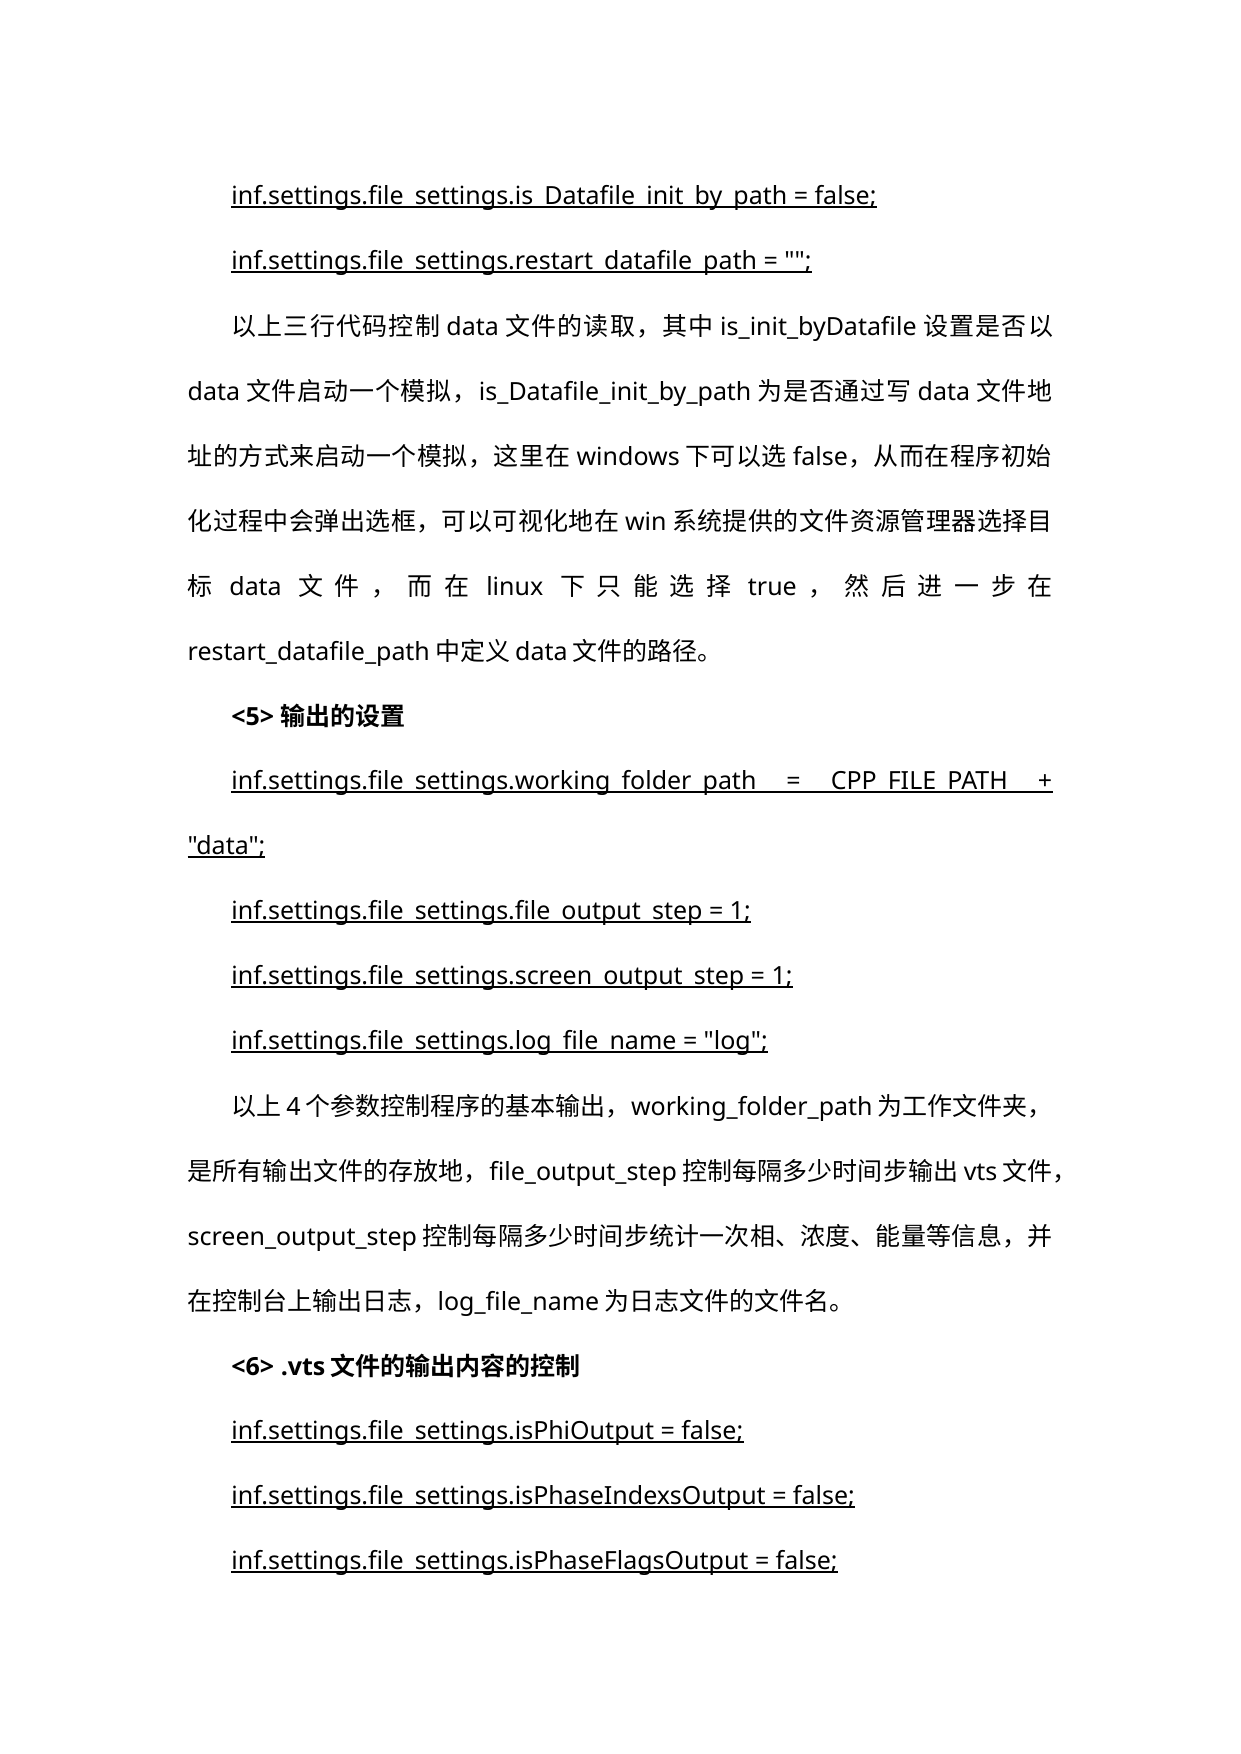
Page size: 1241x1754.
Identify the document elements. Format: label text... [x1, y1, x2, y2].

text 以上4个参数控制程序的基本输出，working_folder_path为工作文件夹，是所有输出文件的存放地，file_output_step控制每隔多少时间步输出vts文件，screen_output_step控制每隔多少时间步统计一次相、浓度、能量等信息，并在控制台上输出日志，log_file_name为日志文件的文件名。 [187, 1072, 1053, 1332]
text inf.settings.file_settings.isPhiOutput = false; [187, 1397, 1053, 1462]
text inf.settings.file_settings.screen_output_step = 1; [187, 942, 1053, 1007]
text inf.settings.file_settings.isPhaseIndexsOutput = false; [187, 1462, 1053, 1527]
text <6> .vts文件的输出内容的控制 [187, 1332, 1053, 1397]
text inf.settings.file_settings.restart_datafile_path = ""; [187, 227, 1053, 292]
text <5> 输出的设置 [187, 682, 1053, 747]
text 以上三行代码控制data文件的读取，其中is_init_byDatafile设置是否以data文件启动一个模拟，is_Datafile_init_by_path为是否通过写data文件地址的方式来启动一个模拟，这里在windows下可以选false，从而在程序初始化过程中会弹出选框，可以可视化地在win系统提供的文件资源管理器选择目标data文件，而在linux下只能选择true，然后进一步在restart_datafile_path中定义data文件的路径。 [187, 292, 1053, 682]
text inf.settings.file_settings.isPhaseFlagsOutput = false; [187, 1527, 1053, 1592]
text inf.settings.file_settings.is_Datafile_init_by_path = false; [187, 162, 1053, 227]
text inf.settings.file_settings.file_output_step = 1; [187, 877, 1053, 942]
text inf.settings.file_settings.log_file_name = "log"; [187, 1007, 1053, 1072]
text inf.settings.file_settings.working_folder_path = CPP_FILE_PATH + "data"; [187, 747, 1053, 877]
